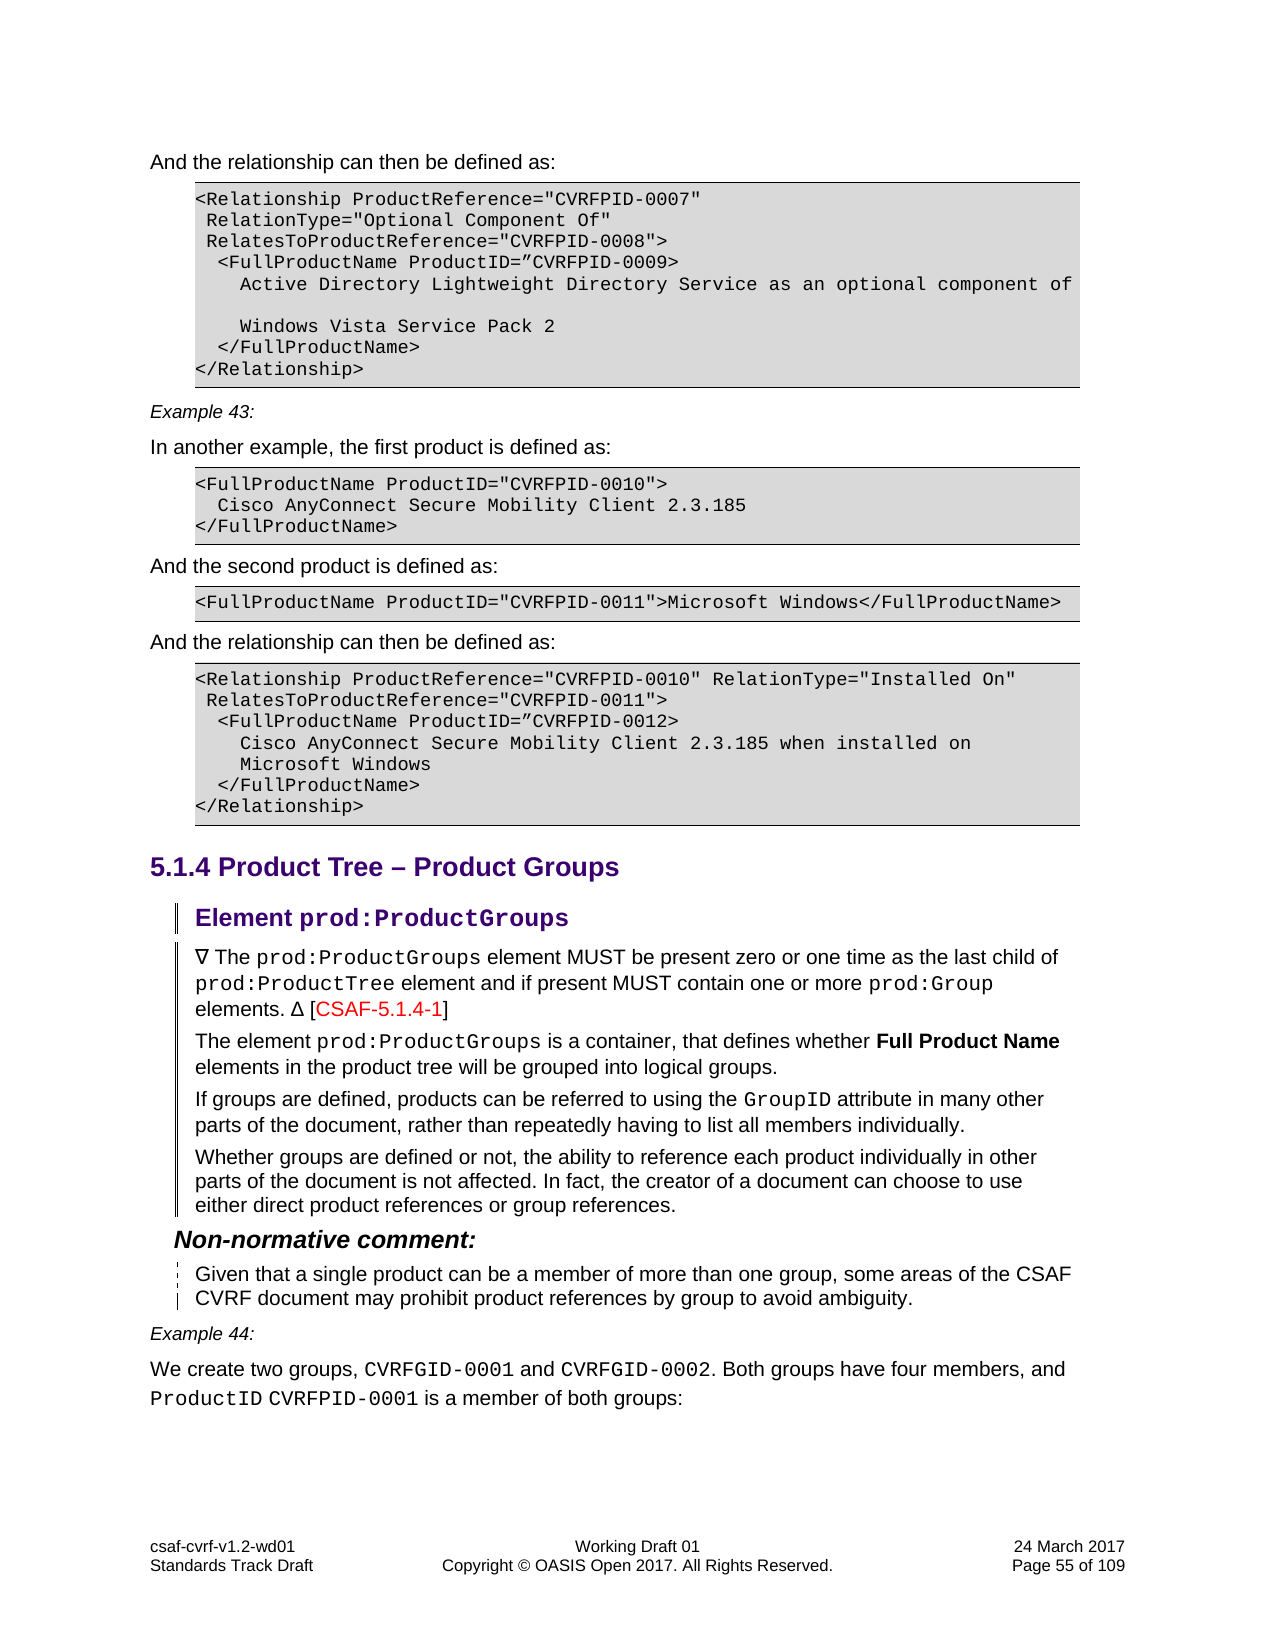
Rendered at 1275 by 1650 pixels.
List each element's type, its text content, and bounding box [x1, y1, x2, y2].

text Whether groups are defined or not, the ability to reference each product individually in other parts of the document is not affected. In fact, the creator of a document can choose to use either direct product references or group references. [178, 1145, 1080, 1217]
text ∇ The prod:ProductGroups element MUST be present zero or one time as the last child of prod:ProductTree element and if present MUST contain one or more prod:Group elements. ∆ [CSAF-5.1.4-1] [178, 942, 1080, 1020]
text In another example, the first product is defined as: [150, 435, 1125, 459]
text <FullProductName ProductID="CVRFPID-0010"> Cisco AnyConnect Secure Mobility Client 2.3.185 </FullProductName> [195, 468, 1080, 544]
text And the relationship can then be defined as: [150, 630, 1125, 654]
subtitle Product Tree – Product Groups [150, 851, 1125, 882]
text The element prod:ProductGroups is a container, that defines whether Full Product Name elements in the product tree will be grouped into logical groups. [178, 1029, 1080, 1078]
subtitle Element prod:ProductGroups [178, 903, 1125, 934]
subtitle Non-normative comment: [174, 1225, 1125, 1254]
text <Relationship ProductReference="CVRFPID-0010" RelationType="Installed On" RelatesToProductReference="CVRFPID-0011"> <FullProductName ProductID=”CVRFPID-0012> Cisco AnyConnect Secure Mobility Client 2.3.185 when installed on Microsoft Windows </FullProductName> </Relationship> [195, 664, 1080, 825]
text Given that a single product can be a member of more than one group, some areas of the CSAF CVRF document may prohibit product references by group to avoid ambiguity. [177, 1262, 1080, 1310]
text If groups are defined, products can be referred to using the GroupID attribute in many other parts of the document, rather than repeatedly having to list all members individually. [178, 1087, 1080, 1137]
text We create two groups, CVRFGID-0001 and CVRFGID-0002. Both groups have four members, and ProductID CVRFPID-0001 is a member of both groups: [150, 1357, 1125, 1411]
text And the second product is defined as: [150, 554, 1125, 578]
text <FullProductName ProductID="CVRFPID-0011">Microsoft Windows</FullProductName> [195, 587, 1080, 621]
text And the relationship can then be defined as: [150, 150, 1125, 174]
text <Relationship ProductReference="CVRFPID-0007" RelationType="Optional Component Of" RelatesToProductReference="CVRFPID-0008"> <FullProductName ProductID=”CVRFPID-0009> Active Directory Lightweight Directory Service as an optional component of Windows Vista Service Pack 2 </FullProductName> </Relationship> [195, 183, 1080, 387]
